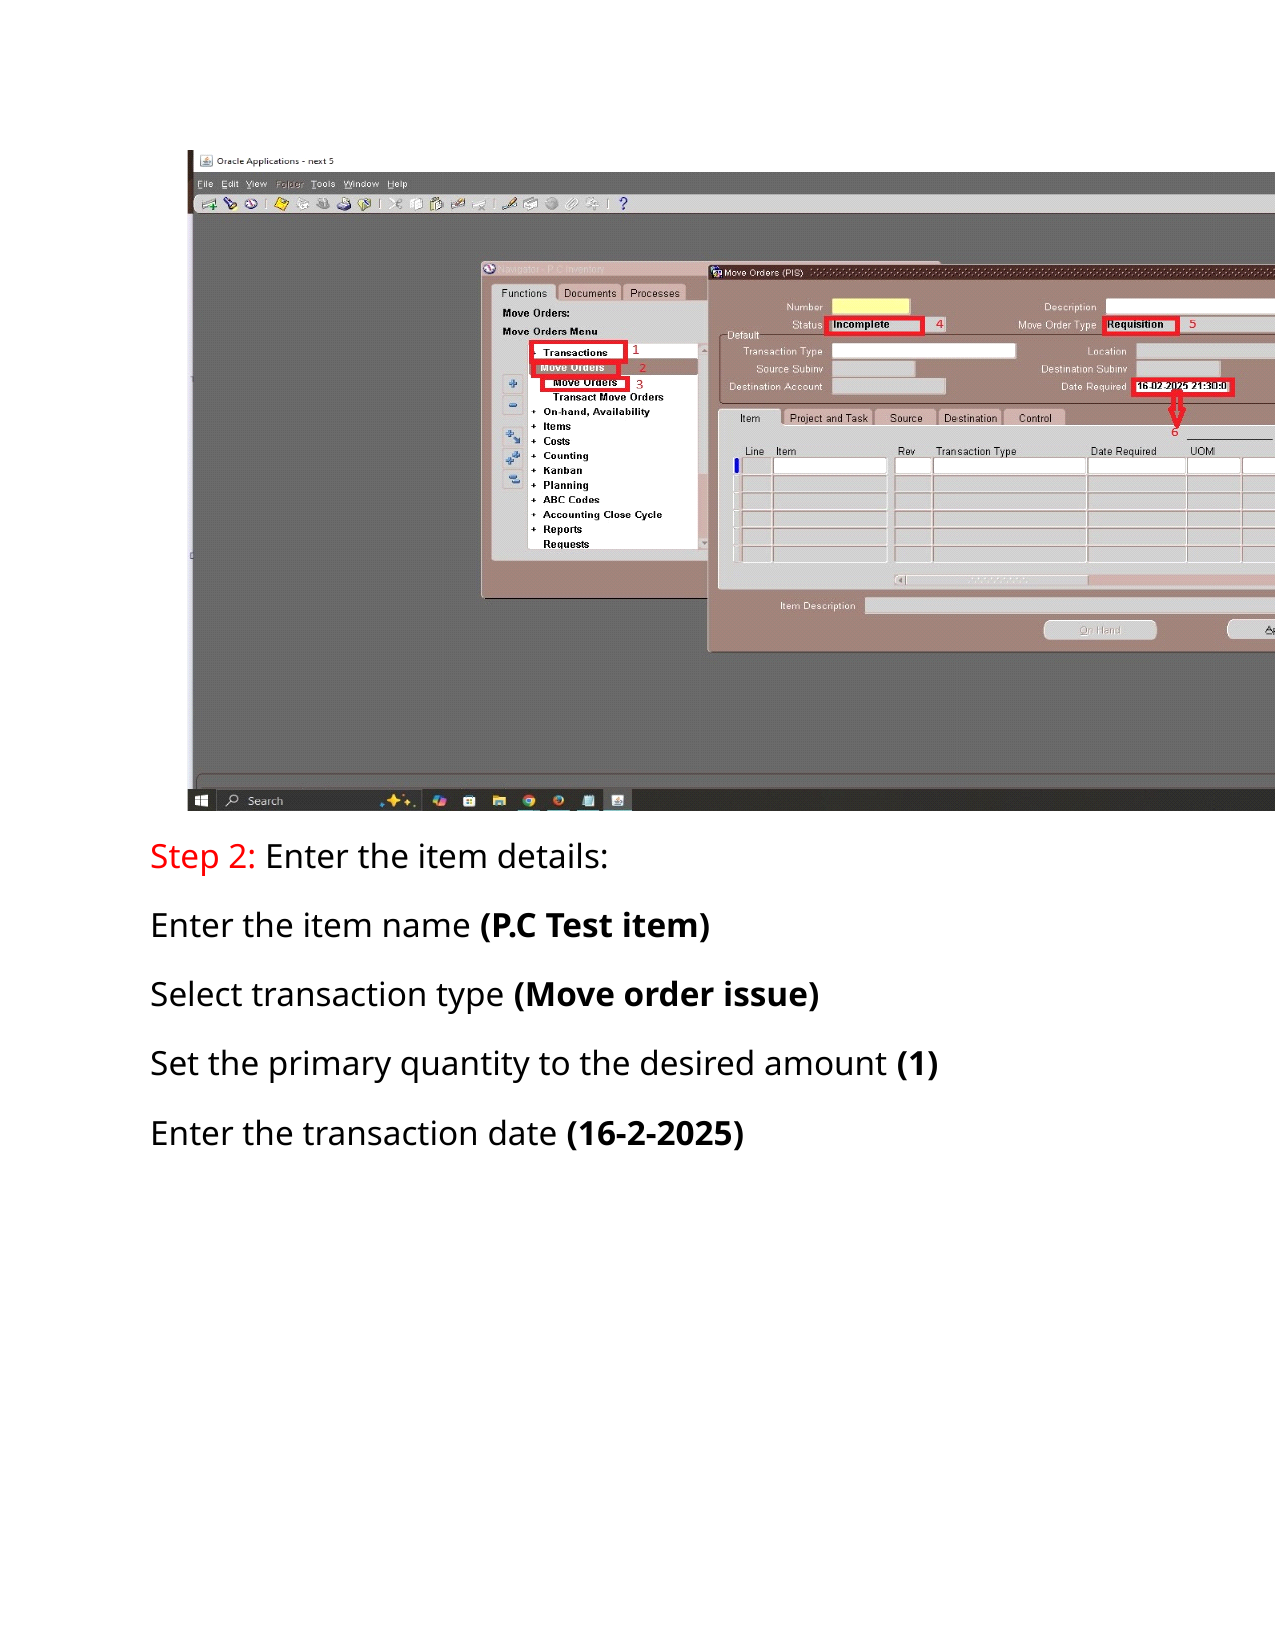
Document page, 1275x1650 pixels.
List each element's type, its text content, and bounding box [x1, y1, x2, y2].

text Enter the transaction date (16-2-2025) [150, 1109, 1125, 1155]
text Step 2: Enter the item details: [150, 832, 1125, 878]
text Select transaction type (Move order issue) [150, 971, 1125, 1016]
text Enter the item name (P.C Test item) [150, 902, 1125, 947]
picture [187, 150, 1275, 811]
text Set the primary quantity to the desired amount (1) [150, 1040, 1125, 1086]
